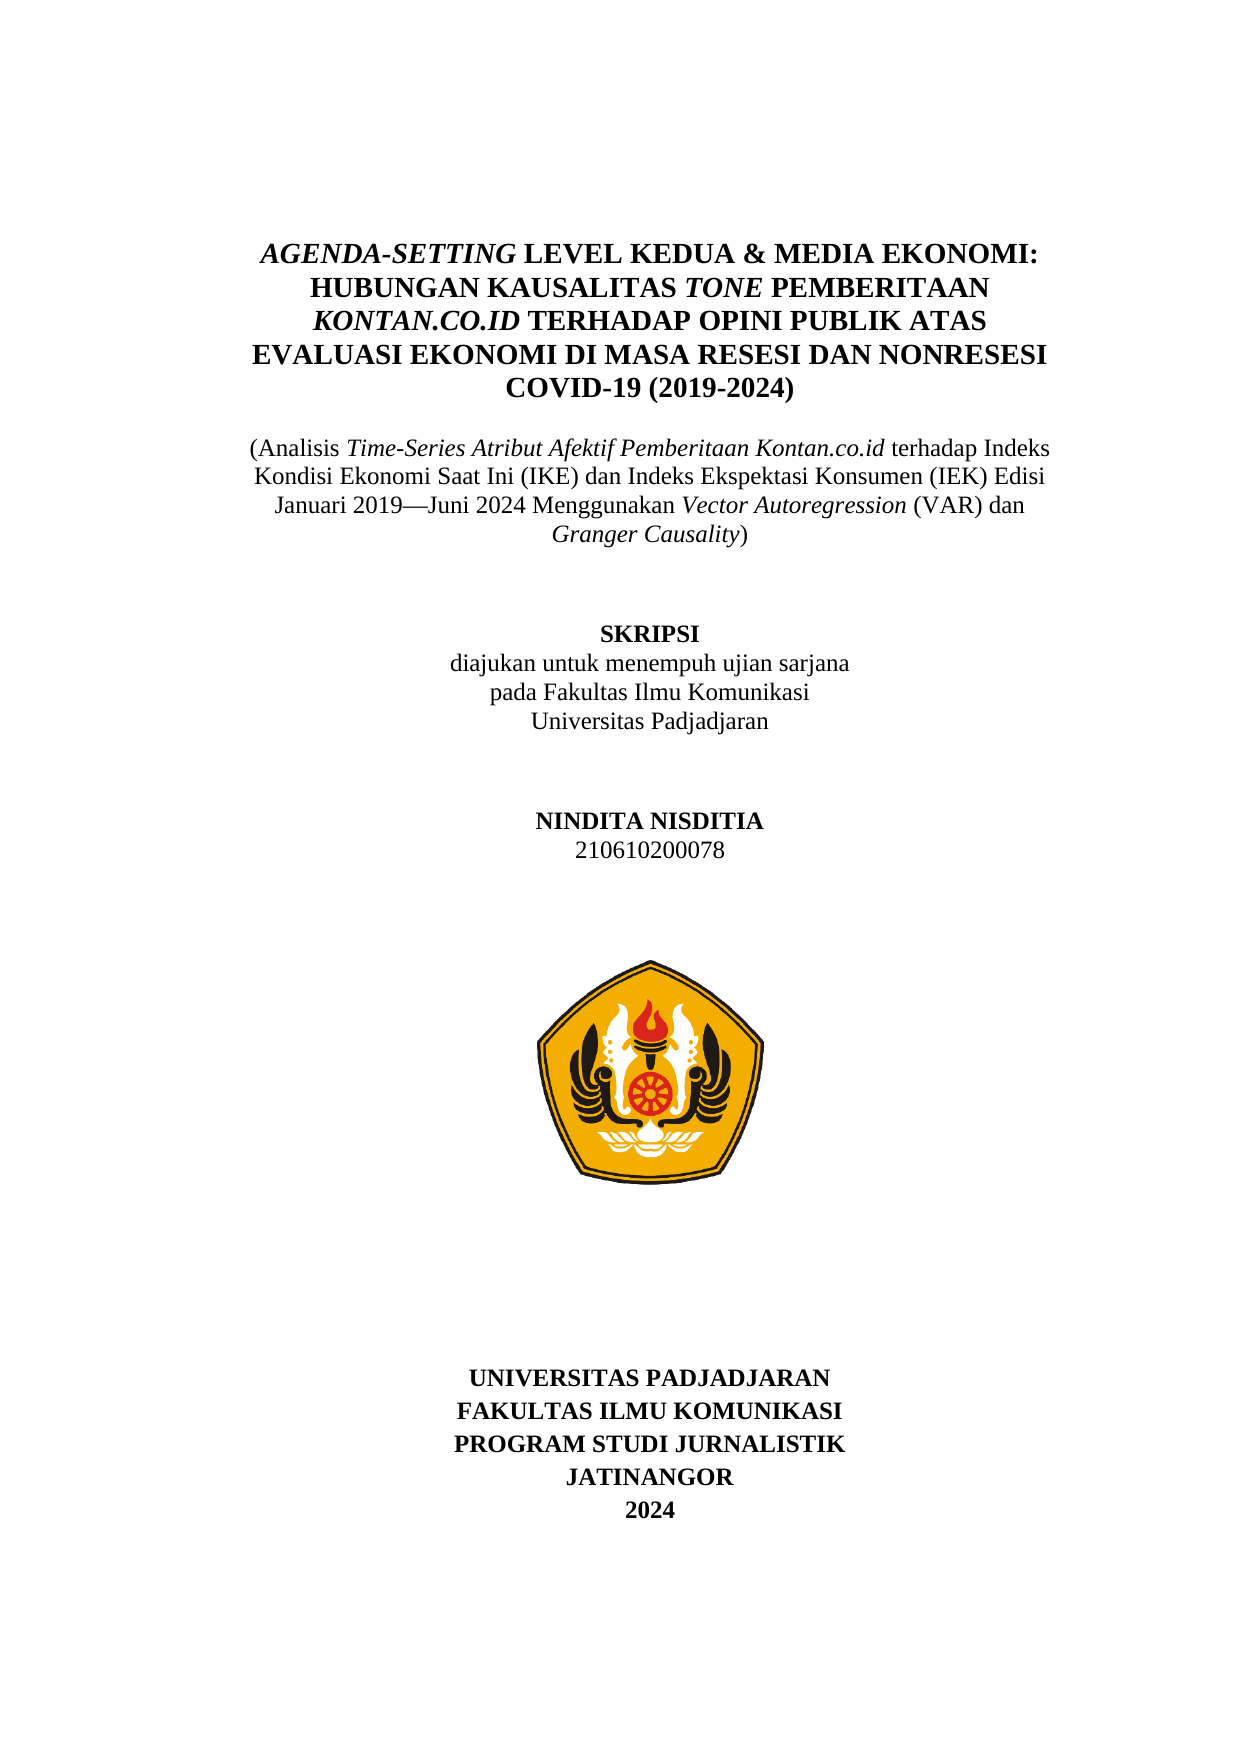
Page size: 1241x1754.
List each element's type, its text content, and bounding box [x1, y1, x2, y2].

text SKRIPSI [236, 619, 1063, 648]
text (Analisis Time-Series Atribut Afektif Pemberitaan Kontan.co.id terhadap Indeks Kondisi Ekonomi Saat Ini (IKE) dan Indeks Ekspektasi Konsumen (IEK) Edisi Januari 2019—Juni 2024 Menggunakan Vector Autoregression (VAR) dan Granger Causality) [236, 433, 1063, 548]
text NINDITA NISDITIA [236, 806, 1063, 835]
text Universitas Padjadjaran [236, 706, 1063, 734]
text PROGRAM STUDI JURNALISTIK [236, 1429, 1063, 1458]
text diajukan untuk menempuh ujian sarjana [236, 648, 1063, 677]
text 2024 [236, 1495, 1063, 1524]
text 210610200078 [236, 835, 1063, 864]
text AGENDA-SETTING LEVEL KEDUA & MEDIA EKONOMI: HUBUNGAN KAUSALITAS TONE PEMBERITAAN KONTAN.CO.ID TERHADAP OPINI PUBLIK ATAS EVALUASI EKONOMI DI MASA RESESI DAN NONRESESI COVID-19 (2019-2024) [236, 236, 1063, 404]
text JATINANGOR [236, 1462, 1063, 1491]
picture [503, 946, 797, 1198]
text pada Fakultas Ilmu Komunikasi [236, 677, 1063, 706]
text FAKULTAS ILMU KOMUNIKASI [236, 1396, 1063, 1425]
text UNIVERSITAS PADJADJARAN [236, 1363, 1063, 1392]
